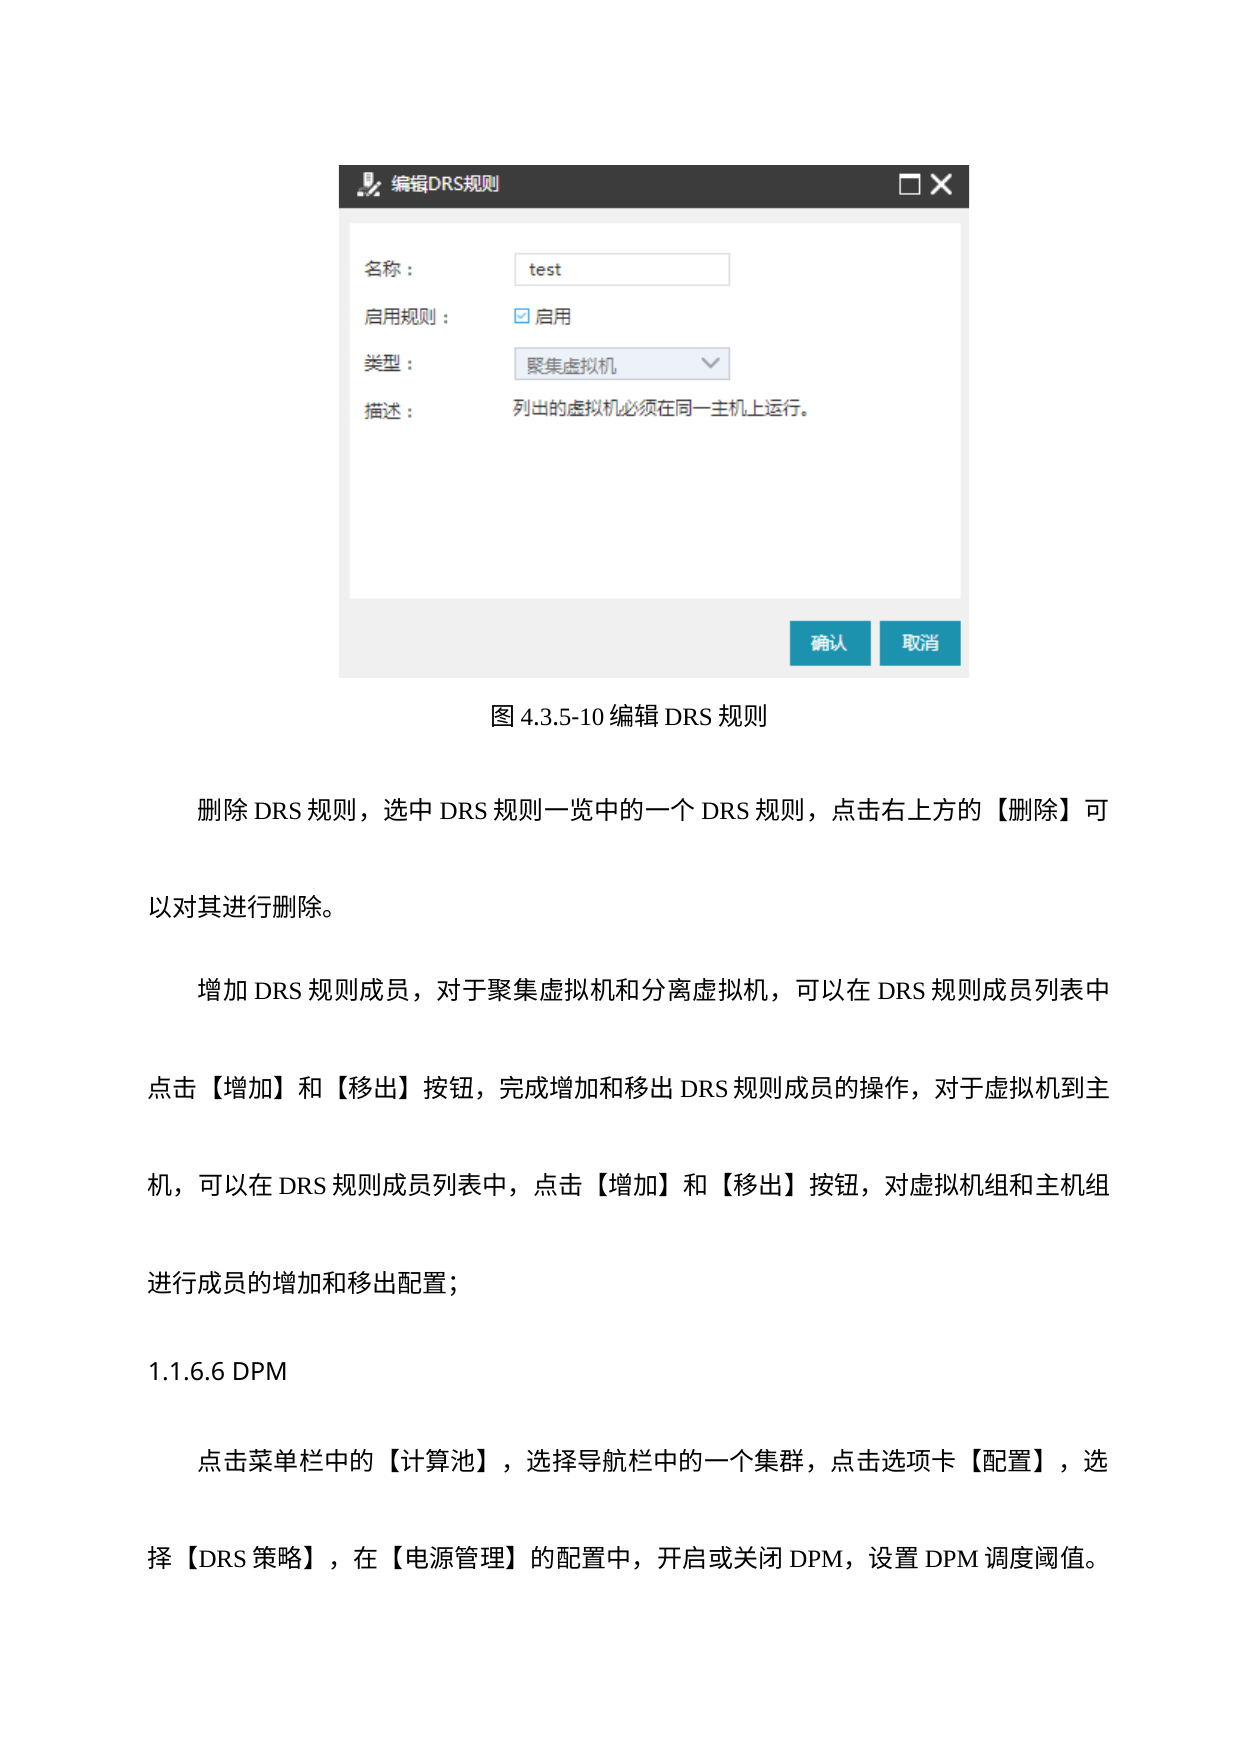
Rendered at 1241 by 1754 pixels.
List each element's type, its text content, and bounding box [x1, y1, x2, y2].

subtitle DPM [148, 1338, 1110, 1403]
text 增加DRS规则成员，对于聚集虚拟机和分离虚拟机，可以在DRS规则成员列表中点击【增加】和【移出】按钮，完成增加和移出DRS规则成员的操作，对于虚拟机到主机，可以在DRS规则成员列表中，点击【增加】和【移出】按钮，对虚拟机组和主机组进行成员的增加和移出配置； [148, 956, 1110, 1314]
text 删除DRS规则，选中DRS规则一览中的一个DRS规则，点击右上方的【删除】可以对其进行删除。 [148, 776, 1110, 938]
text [148, 1427, 1110, 1589]
picture [338, 165, 970, 678]
